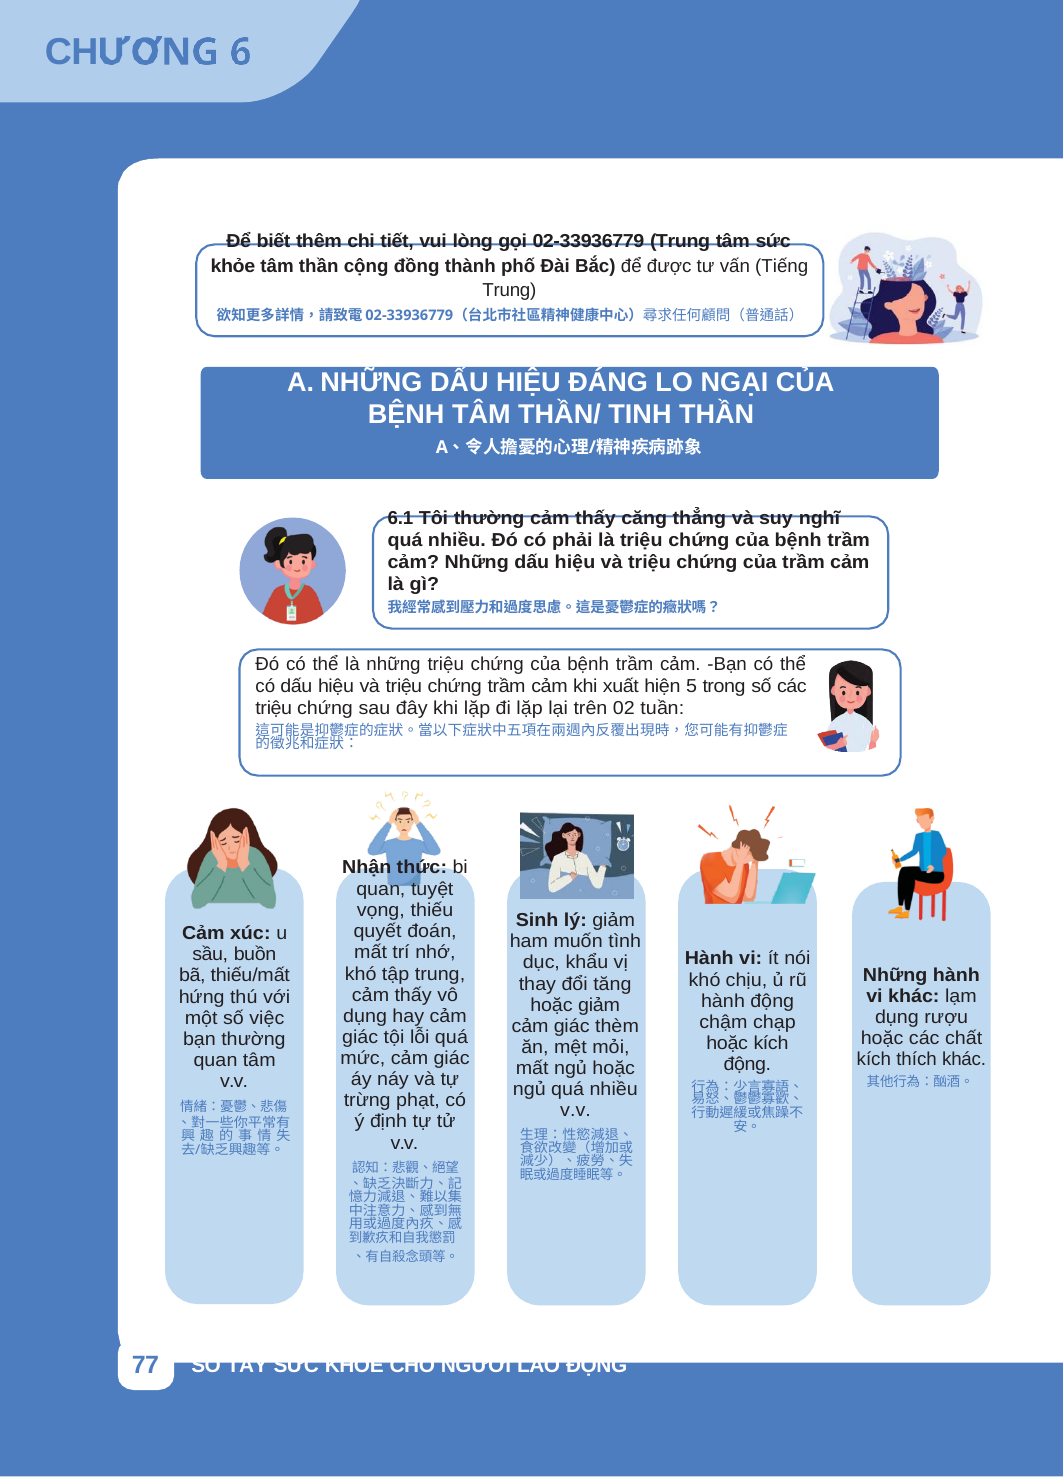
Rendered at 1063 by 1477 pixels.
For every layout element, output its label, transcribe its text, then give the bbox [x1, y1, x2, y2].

picture [884, 806, 955, 923]
text 、缺乏決斷力、記憶力減退、難以集中注意力、感到無用或過度內疚、感到歉疚和自我懲罰 [348, 1178, 462, 1247]
text A、令⼈擔憂的⼼理/精神疾病跡象 [436, 430, 1007, 459]
picture [794, 651, 907, 752]
text Để biết thêm chi tiết, vui lòng gọi 02-33936779 (Trung tâm sức khỏe tâm thần cộng đồng thành phố Đài Bắc) để được tư vấn (Tiếng Trung) [207, 229, 810, 301]
text Đó có thể là những triệu chứng của bệnh trầm cảm. -Bạn có thể có dấu hiệu và triệu chứng trầm cảm khi xuất hiện 5 trong số các triệu chứng sau đây khi lặp đi lặp lại trên 02 tuần: [255, 652, 794, 718]
text 認知：悲觀、絕望 [341, 1157, 470, 1177]
picture [193, 37, 216, 65]
text 情緒：憂鬱、悲傷 [176, 1096, 291, 1116]
text 欲知更多詳情，請致電02-33936779（台北市社區精神健康中心）尋求任何顧問（普通話） [33, 305, 987, 325]
text 、對一些你平常有興趣的事情失去/缺乏興趣等。 [177, 1117, 290, 1158]
text Sinh lý: giảm ham muốn tình dục, khẩu vị thay đổi tăng hoặc giảm cảm giác thèm ăn, mệt mỏi, mất ngủ hoặc ngủ quá nhiều v.v. [509, 909, 641, 1121]
text 我經常感到壓⼒和過度思慮。這是憂鬱症的癥狀嗎？ [387, 597, 1007, 617]
picture [812, 325, 819, 332]
text 、有自殺念頭等。 [341, 1247, 470, 1266]
picture [812, 224, 993, 353]
picture [520, 812, 634, 899]
text 這可能是抑鬱症的症狀。當以下症狀中五項在兩週內反覆出現時，您可能有抑鬱症的徵兆和症狀： [255, 724, 792, 753]
picture [812, 248, 822, 305]
picture [260, 525, 325, 628]
text 其他行為：酗酒。 [833, 1072, 1007, 1090]
picture [359, 784, 451, 857]
text 行為：少言寡語、易怒、鬱鬱寡歡、行動遲緩或焦躁不安。 [690, 1080, 804, 1135]
text 生理：性慾減退、食欲改變（增加或減少）、疲勞、失眠或過度睡眠等。 [519, 1128, 633, 1184]
text Nhận thức: bi quan, tuyệt vọng, thiếu quyết đoán, mất trí nhớ, khó tập trung, cảm thấy vô dụng hay cảm giác tội lỗi quá mức, cảm giác áy náy và tự trừng phạt, có ý định tự tử v.v. [339, 857, 470, 1153]
text Những hành vi khác: lạm dụng rượu hoặc các chất kích thích khác. [856, 964, 986, 1070]
picture [231, 37, 250, 65]
subtitle NHỮNG DẤU HIỆU ĐÁNG LO NGẠI CỦA BỆNH TÂM THẦN/ TINH THẦN [287, 366, 839, 429]
text SỔ TAY SỨC KHỎE CHO NGƯỜI LAO ĐỘNG [191, 1353, 1007, 1377]
list Tôi thường cảm thấy căng thẳng và suy nghĩ quá nhiều. Đó có phải là triệu chứng của bệnh trầm cảm? Những dấu hiệu và triệu chứng của trầm cảm là gì? [387, 506, 875, 594]
text Cảm xúc: u sầu, buồn bã, thiếu/mất hứng thú với một số việc bạn thường quan tâm v.v. [177, 922, 291, 1092]
text Hành vi: ít nói khó chịu, ủ rũ hành động chậm chạp hoặc kích động. [681, 948, 813, 1074]
picture [650, 782, 846, 943]
picture [173, 799, 291, 917]
